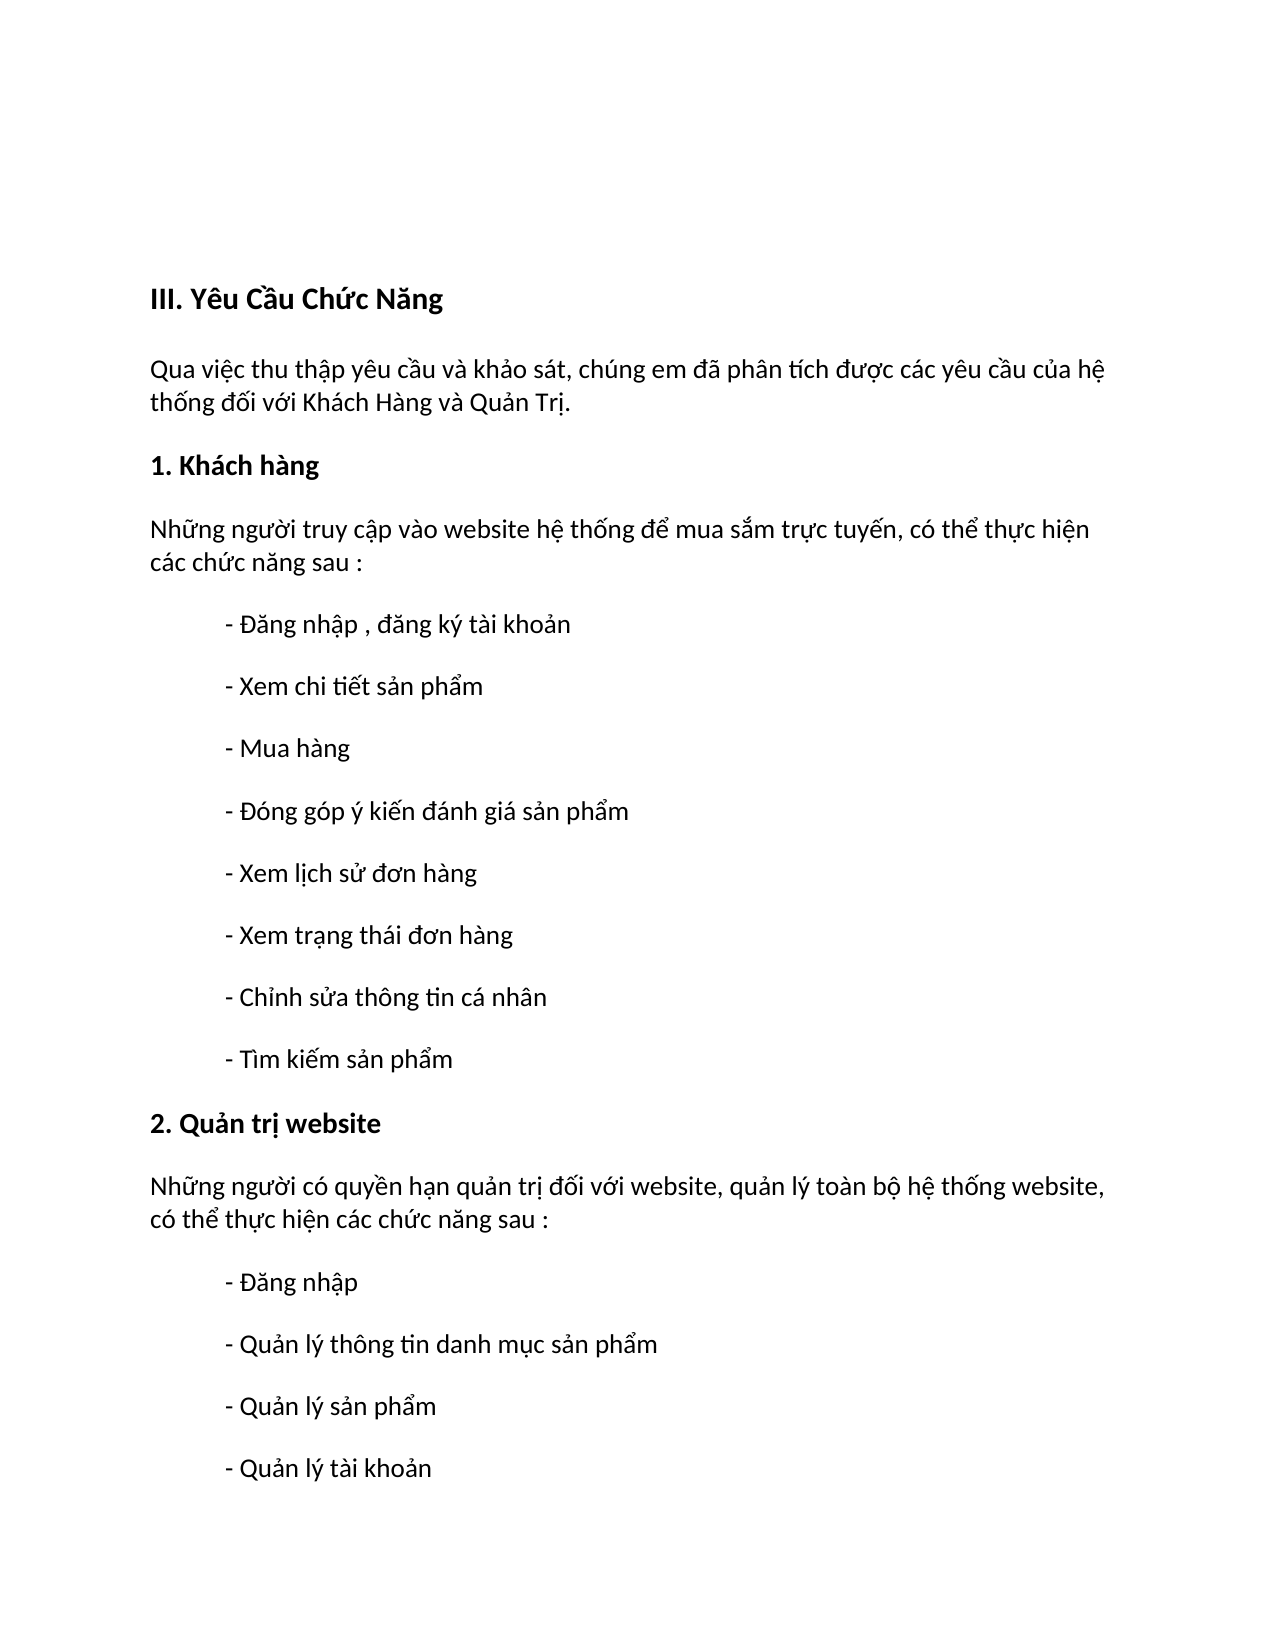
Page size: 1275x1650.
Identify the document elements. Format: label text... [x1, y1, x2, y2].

text - Quản lý thông tin danh mục sản phẩm [150, 1327, 1125, 1360]
text - Xem chi tiết sản phẩm [150, 669, 1125, 702]
text 2. Quản trị website [150, 1105, 1125, 1140]
text - Chỉnh sửa thông tin cá nhân [150, 980, 1125, 1013]
text Những người truy cập vào website hệ thống để mua sắm trực tuyến, có thể thực hiện các chức năng sau : [150, 512, 1125, 578]
text - Đóng góp ý kiến đánh giá sản phẩm [150, 794, 1125, 827]
text Những người có quyền hạn quản trị đối với website, quản lý toàn bộ hệ thống website, có thể thực hiện các chức năng sau : [150, 1169, 1125, 1236]
text - Xem lịch sử đơn hàng [150, 856, 1125, 889]
text - Quản lý sản phẩm [150, 1389, 1125, 1422]
text - Xem trạng thái đơn hàng [150, 918, 1125, 951]
text - Tìm kiếm sản phẩm [150, 1043, 1125, 1076]
text Qua việc thu thập yêu cầu và khảo sát, chúng em đã phân tích được các yêu cầu của hệ thống đối với Khách Hàng và Quản Trị. [150, 352, 1125, 418]
text 1. Khách hàng [150, 447, 1125, 483]
text - Mua hàng [150, 732, 1125, 765]
text - Quản lý tài khoản [150, 1451, 1125, 1484]
text - Đăng nhập [150, 1265, 1125, 1298]
text - Đăng nhập , đăng ký tài khoản [150, 607, 1125, 640]
text III. Yêu Cầu Chức Năng [150, 279, 1125, 317]
